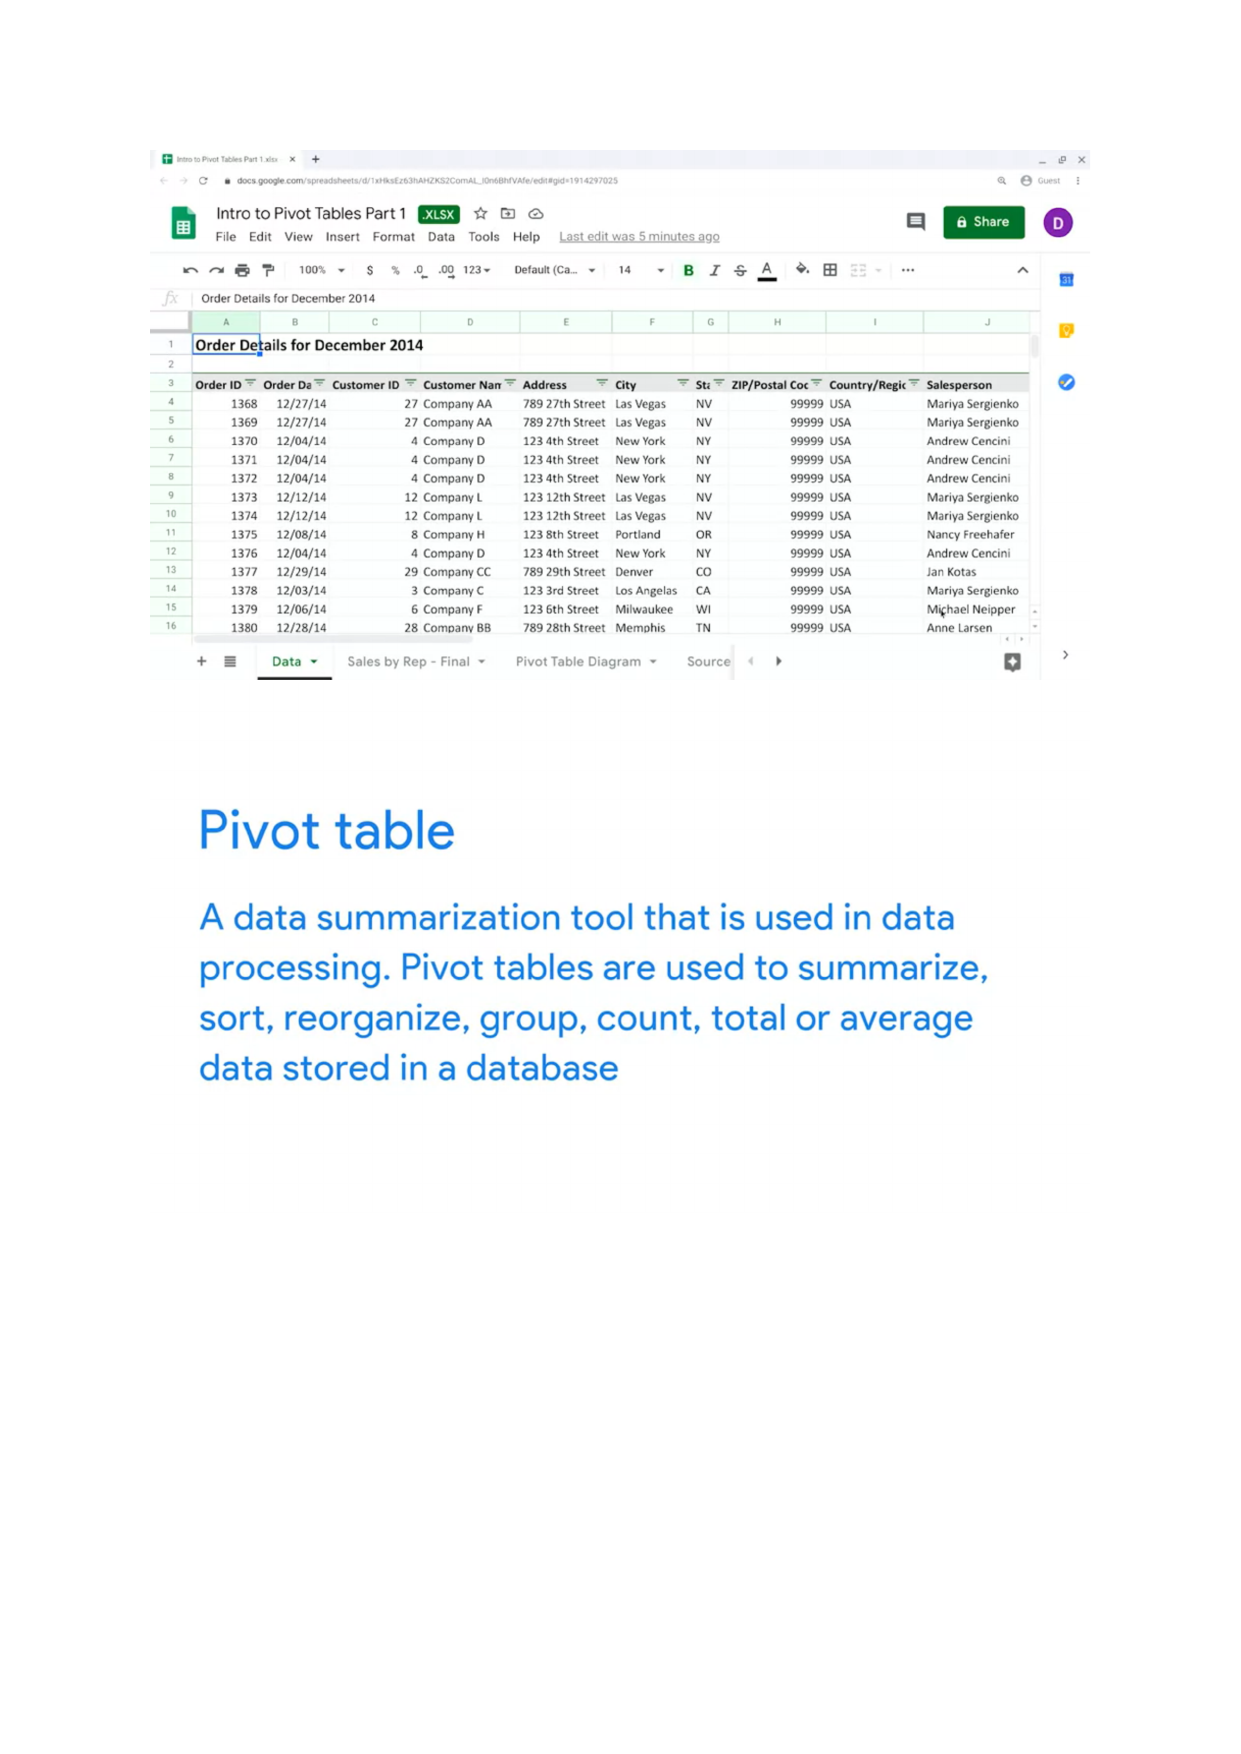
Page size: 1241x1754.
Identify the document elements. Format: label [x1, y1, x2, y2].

picture [150, 683, 1091, 1213]
picture [150, 150, 1091, 680]
